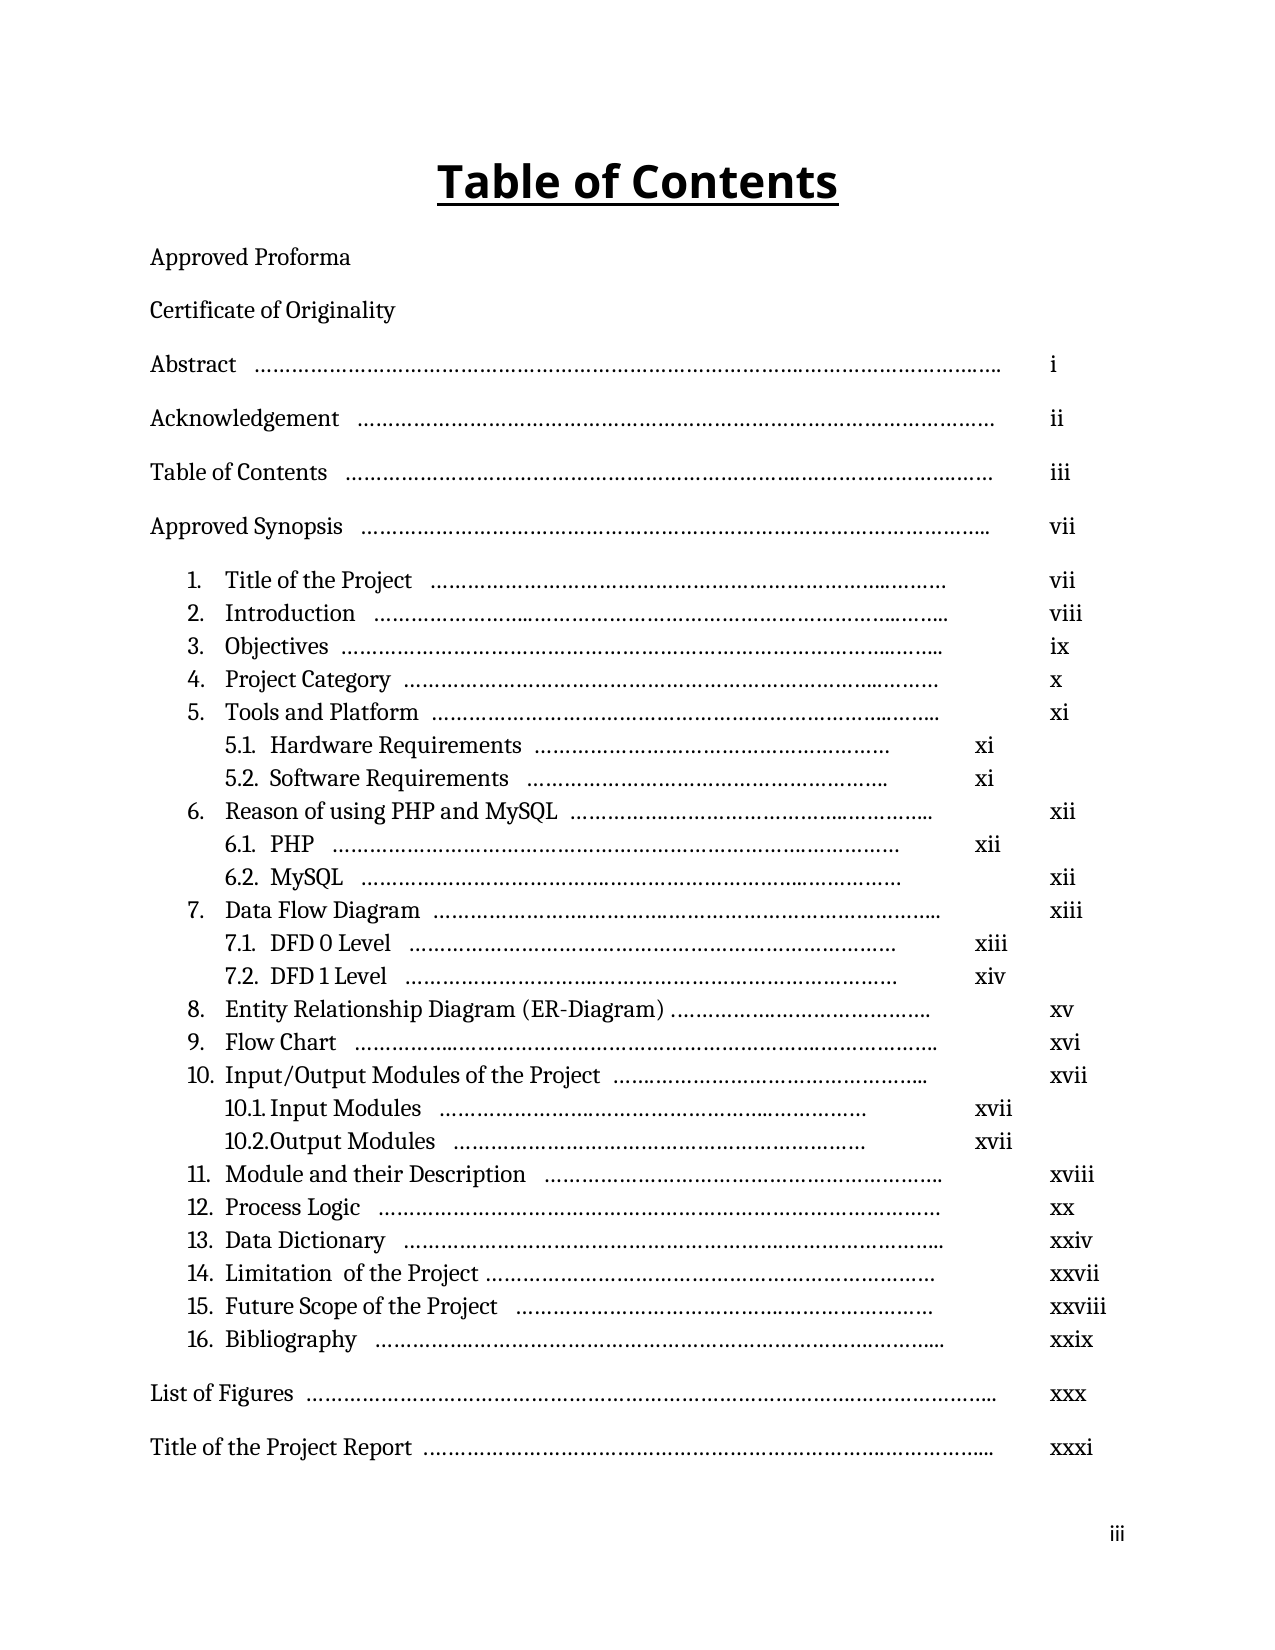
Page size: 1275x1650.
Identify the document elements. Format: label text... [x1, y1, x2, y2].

list Flow Chart ……………..………………………………………………….………………. xvi [187, 1028, 1125, 1057]
list DFD 0 Level …………………………………………………………………… xiii [225, 929, 1125, 958]
list Bibliography …………….……………………………………………………….………... xxix [187, 1325, 1125, 1354]
text Certificate of Originality [150, 296, 1125, 325]
text Table of Contents ……………………………………………………………….…………………….…… iii [150, 458, 1125, 487]
list PHP ………………………………………………………………….…………… xii [225, 830, 1125, 858]
text Approved Proforma [150, 242, 1125, 271]
list Input Modules …………………….………………………..…………… xvii [225, 1094, 1125, 1123]
list Title of the Project ………………………………………………………………..……… vii [187, 566, 1125, 594]
list DFD 1 Level ………………………….………………………………………… xiv [225, 962, 1125, 991]
list Limitation of the Project ……………………………………………………………… xxvii [187, 1259, 1125, 1288]
text Title of the Project Report .……………………………………………………………….……………... xxxi [150, 1433, 1125, 1462]
text Acknowledgement ………………………………………………………………………………………… ii [150, 404, 1125, 433]
list Process Logic ……………………………………………………………………………… xx [187, 1193, 1125, 1222]
list Future Scope of the Project …………………………………….…………………… xxviii [187, 1292, 1125, 1321]
list Output Modules ………………………………………………………… xvii [225, 1127, 1125, 1156]
text Approved Synopsis ……………………………………………………………………………………….. vii [150, 512, 1125, 541]
list Input/Output Modules of the Project …….…………………………………….. xvii [187, 1061, 1125, 1090]
text Abstract …………………………………………………………………………….……………………….…. i [150, 350, 1125, 379]
list Reason of using PHP and MySQL …………….………………………..………….. xii [187, 797, 1125, 826]
list Tools and Platform ………………………………………………………………..…….. xi [187, 698, 1125, 726]
list Software Requirements …………………………………………………. xi [225, 764, 1125, 792]
list Module and their Description ………………………………………………………. xviii [187, 1160, 1125, 1189]
list Entity Relationship Diagram (ER-Diagram) .…………….……………………. xv [187, 995, 1125, 1024]
list Objectives ……………………………………………………………………………..…….. ix [187, 632, 1125, 660]
list Hardware Requirements ………………………………………………… xi [225, 731, 1125, 759]
list Data Flow Diagram …………………….………….…………………………………….. xiii [187, 896, 1125, 924]
list Introduction ……………………..…………………………………………………..…….. viii [187, 599, 1125, 627]
list Project Category …………………………………………………………………..……… x [187, 665, 1125, 693]
text List of Figures …………………………………………………………………………….………………….. xxx [150, 1379, 1125, 1408]
list Data Dictionary …………………………………………………….…………………….. xxiv [187, 1226, 1125, 1255]
list MySQL ………………………………….…………………………..…………… xii [225, 863, 1125, 892]
text Table of Contents [150, 150, 1125, 212]
